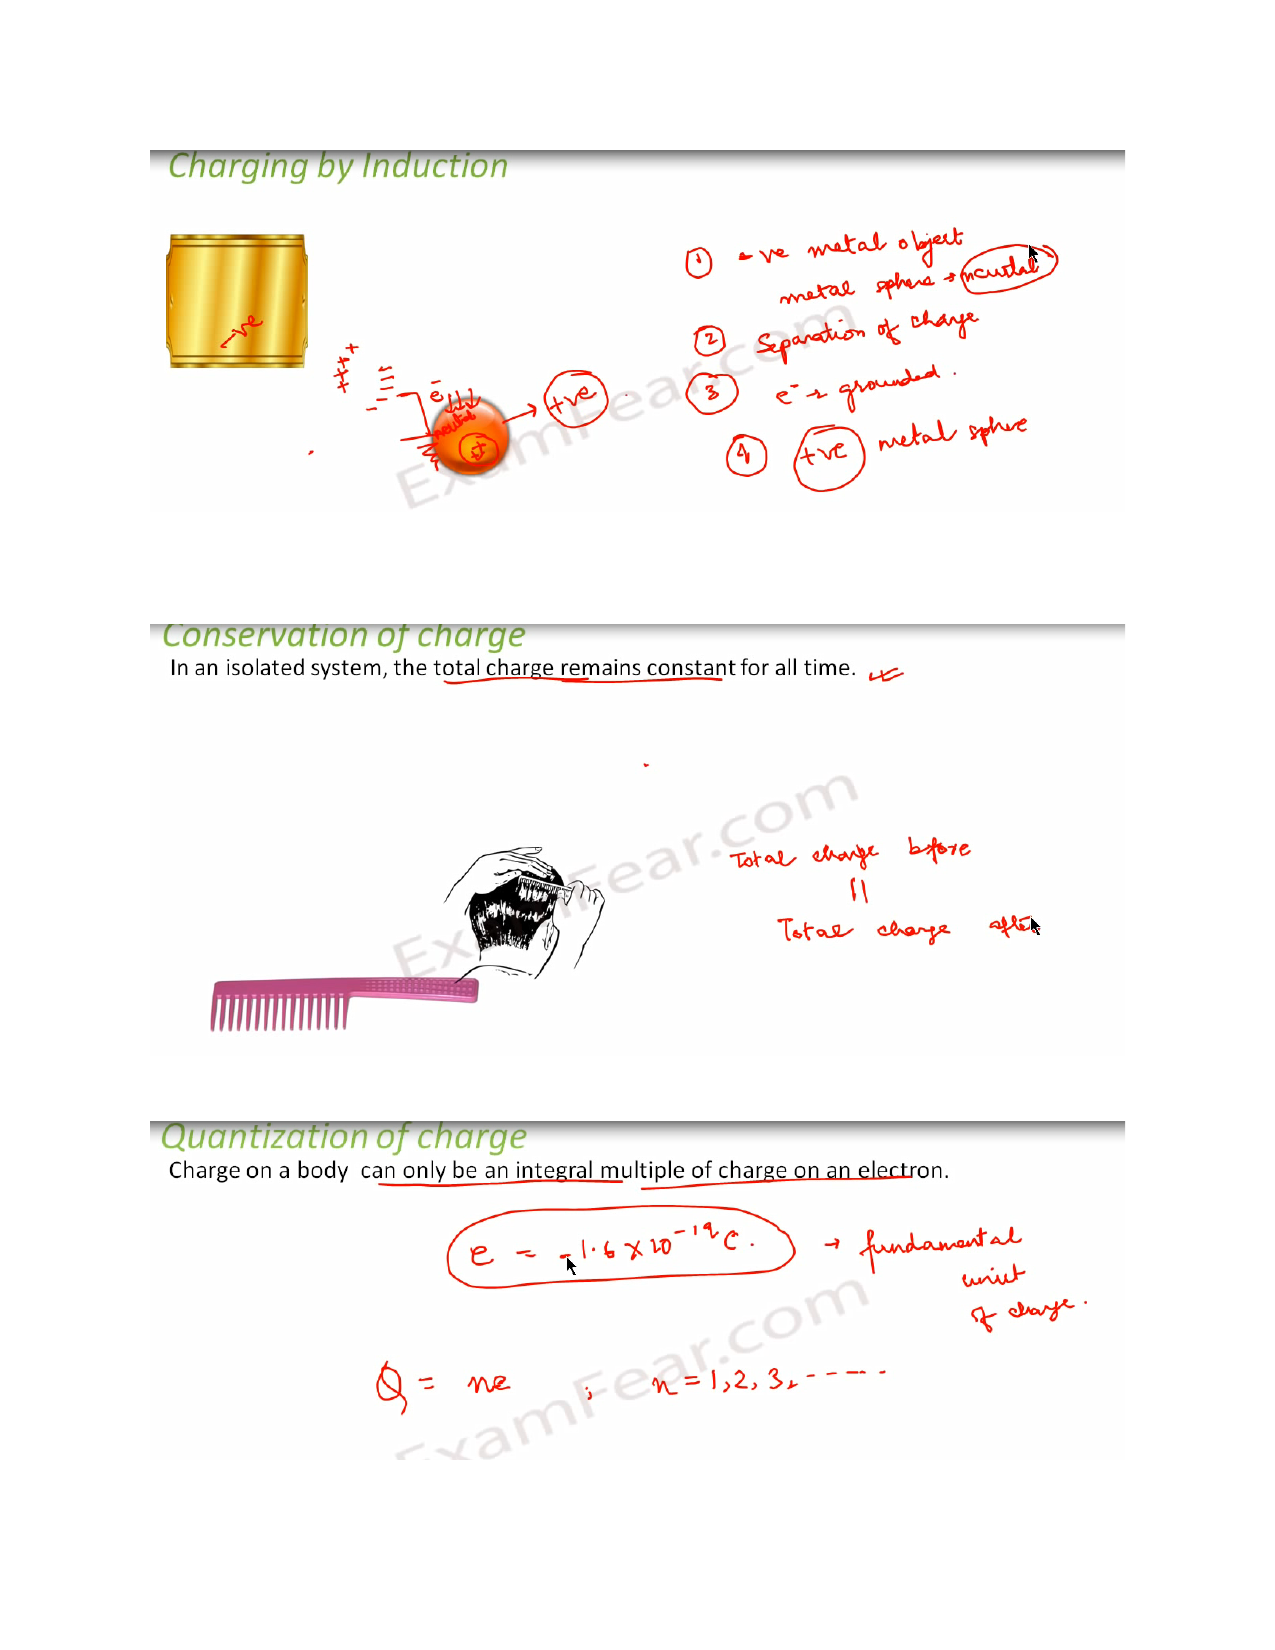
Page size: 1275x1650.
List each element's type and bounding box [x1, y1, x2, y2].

picture [150, 624, 1125, 1056]
picture [150, 150, 1125, 512]
picture [150, 1121, 1125, 1460]
